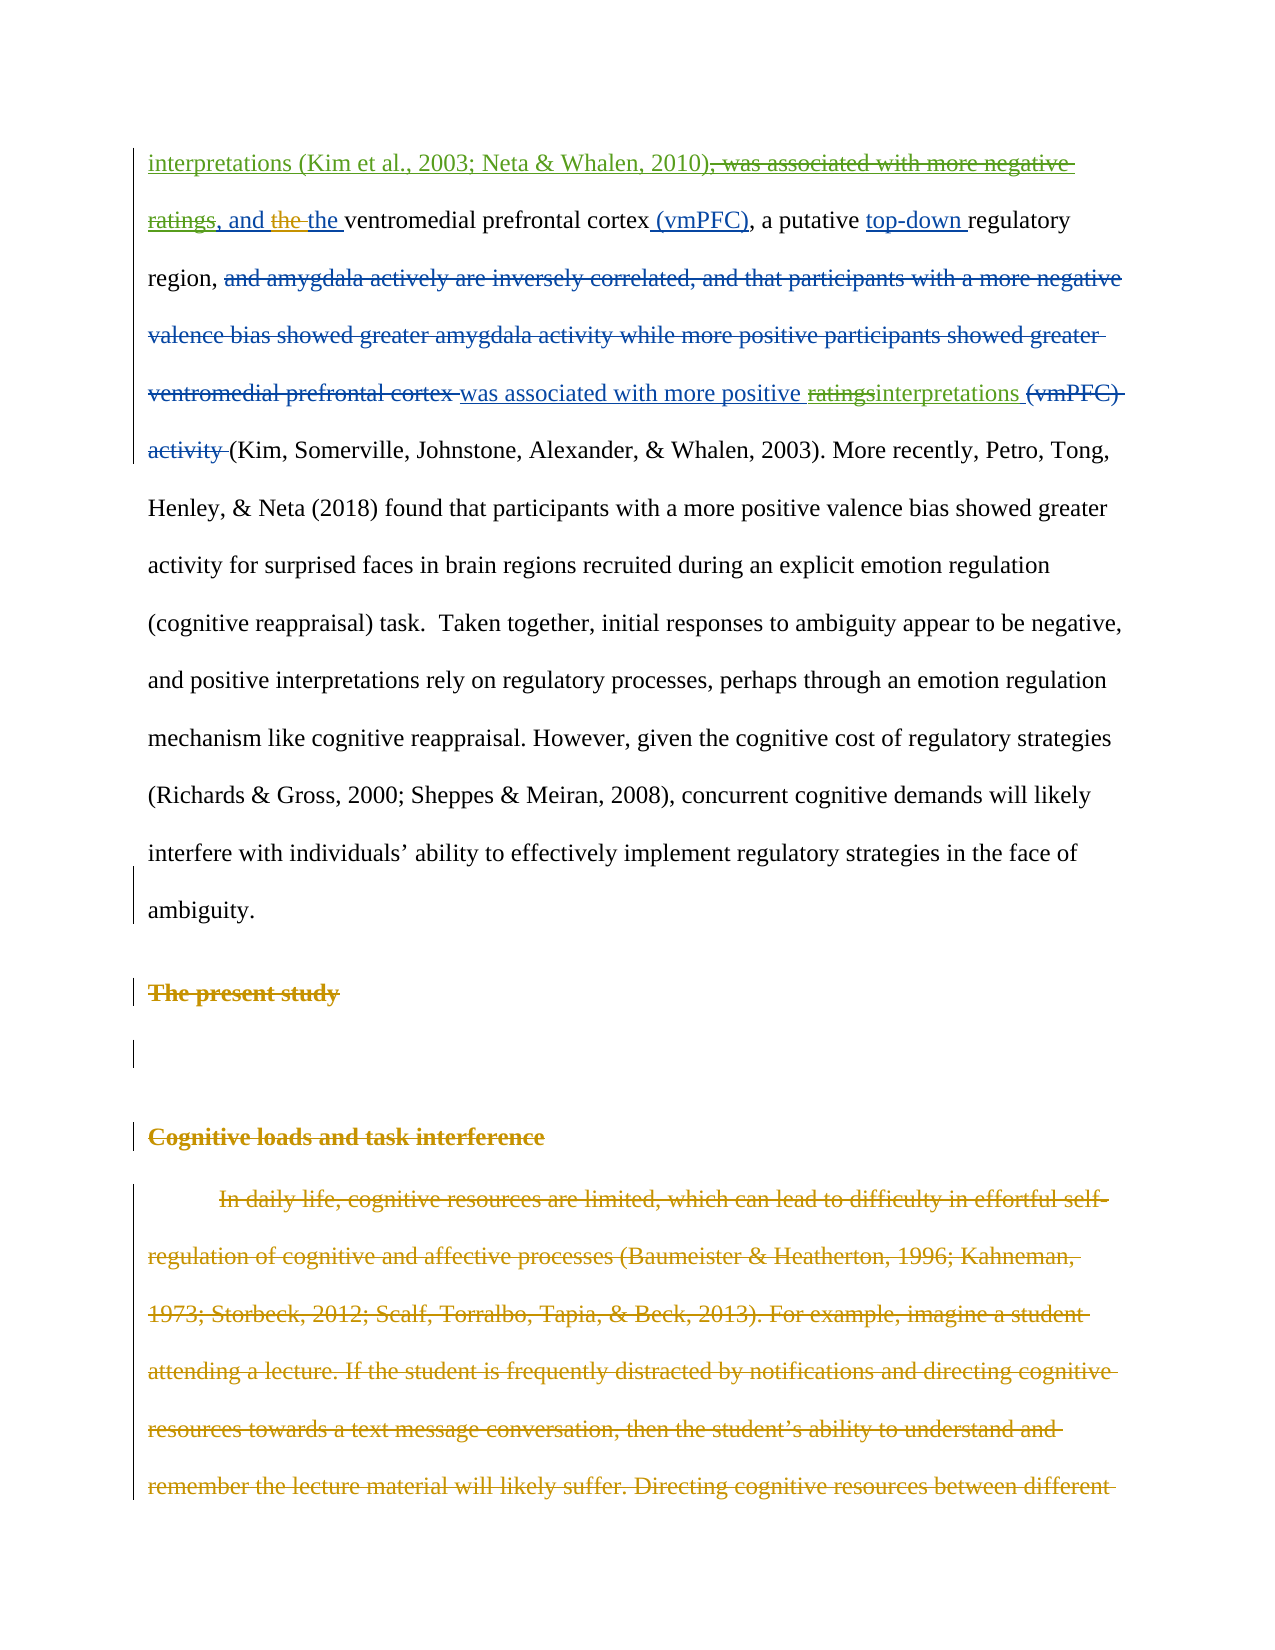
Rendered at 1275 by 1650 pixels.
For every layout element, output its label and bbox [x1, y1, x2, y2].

text [148, 148, 1127, 924]
